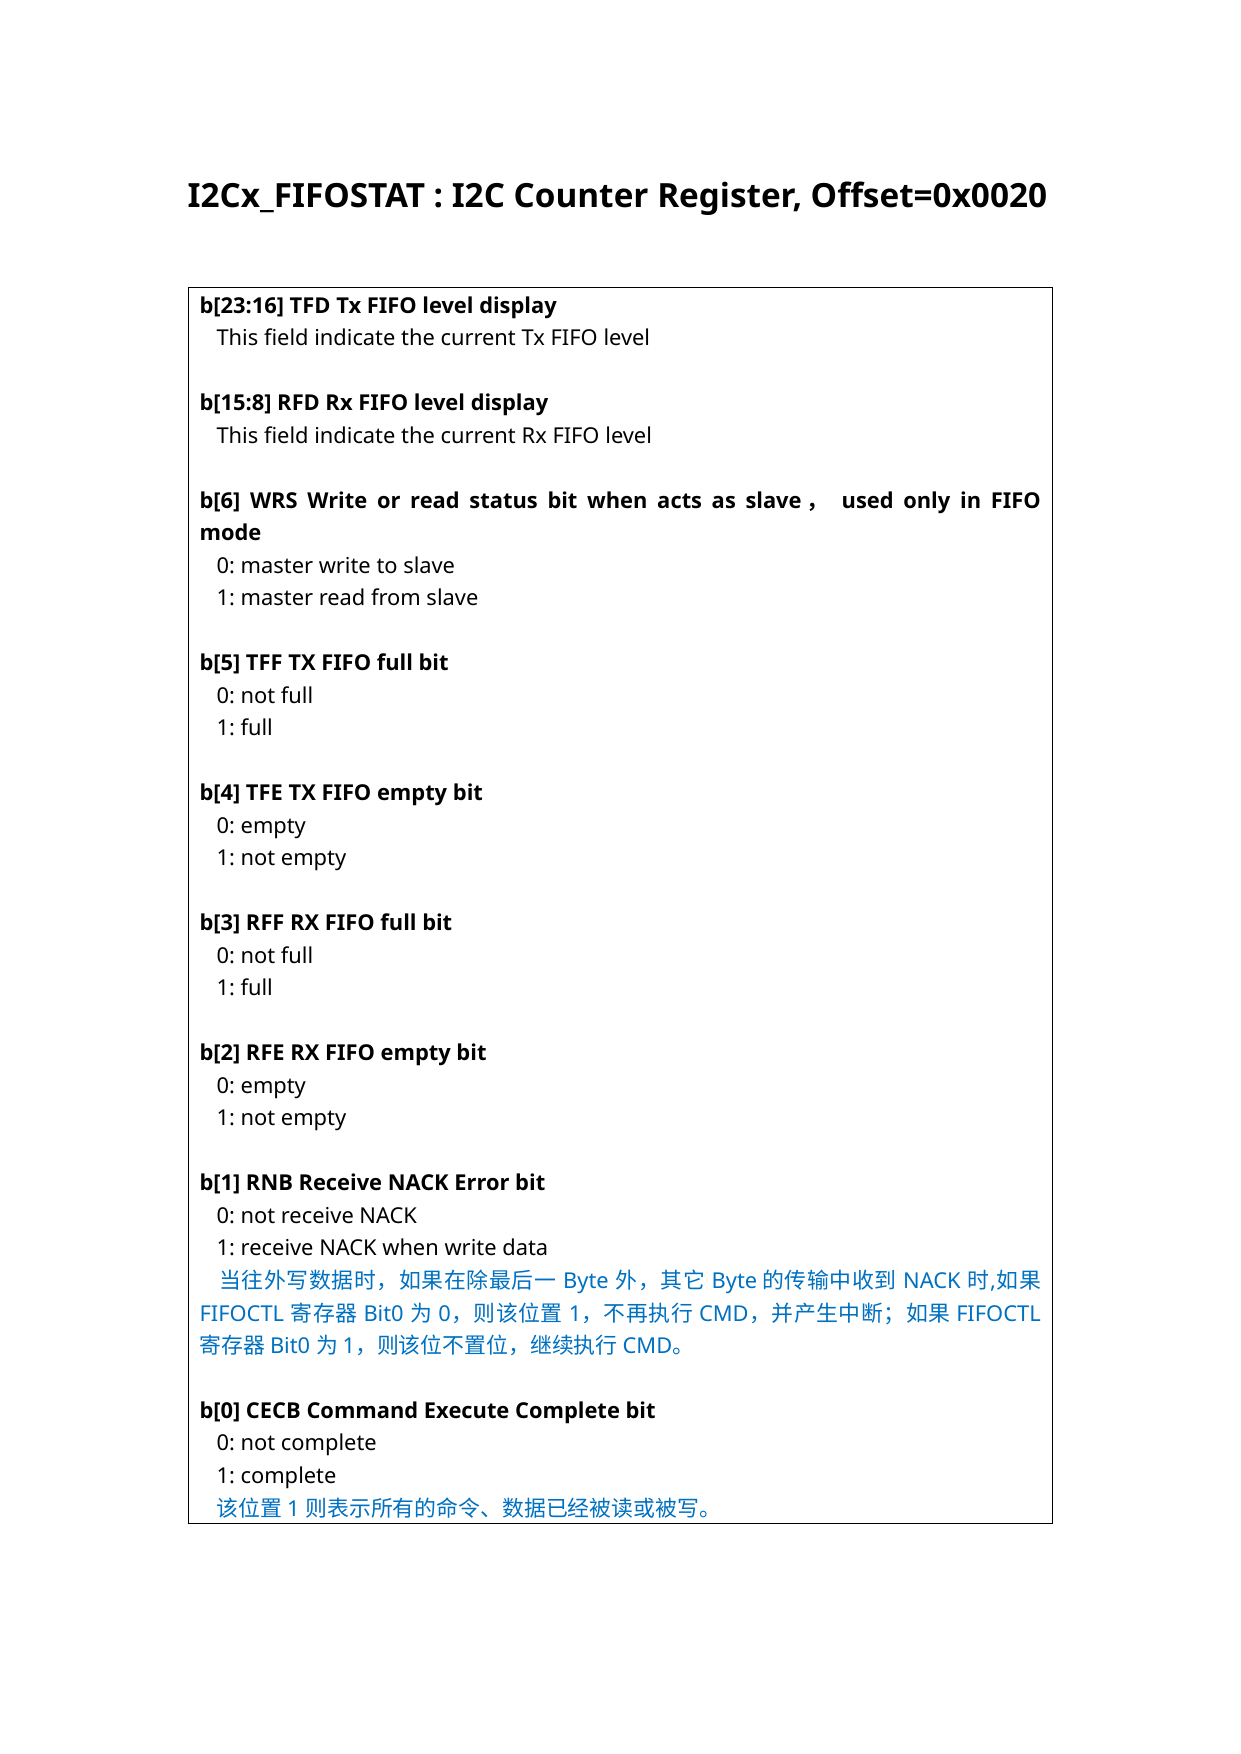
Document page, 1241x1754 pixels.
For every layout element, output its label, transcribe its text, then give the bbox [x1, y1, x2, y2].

subtitle I2Cx_FIFOSTAT : I2C Counter Register, Offset=0x0020 [187, 162, 1053, 227]
table_header b[23:16] TFD Tx FIFO level display This field indicate the current Tx FIFO level b[15:8] RFD Rx FIFO level display This field indicate the current Rx FIFO level b[6] WRS Write or read status bit when acts as slave， used only in FIFO mode 0: master write to slave 1: master read from slave b[5] TFF TX FIFO full bit 0: not full 1: full b[4] TFE TX FIFO empty bit 0: empty 1: not empty b[3] RFF RX FIFO full bit 0: not full 1: full b[2] RFE RX FIFO empty bit 0: empty 1: not empty b[1] RNB Receive NACK Error bit 0: not receive NACK 1: receive NACK when write data 当往外写数据时，如果在除最后一 Byte 外，其它 Byte的传输中收到 NACK 时,如果 FIFOCTL 寄存器 Bit0 为 0，则该位置 1，不再执行 CMD，并产生中断；如果 FIFOCTL寄存器 Bit0 为 1，则该位不置位，继续执行 CMD。 b[0] CECB Command Execute Complete bit 0: not complete 1: complete 该位置 1 则表示所有的命令、数据已经被读或被写。 [189, 288, 1052, 1523]
